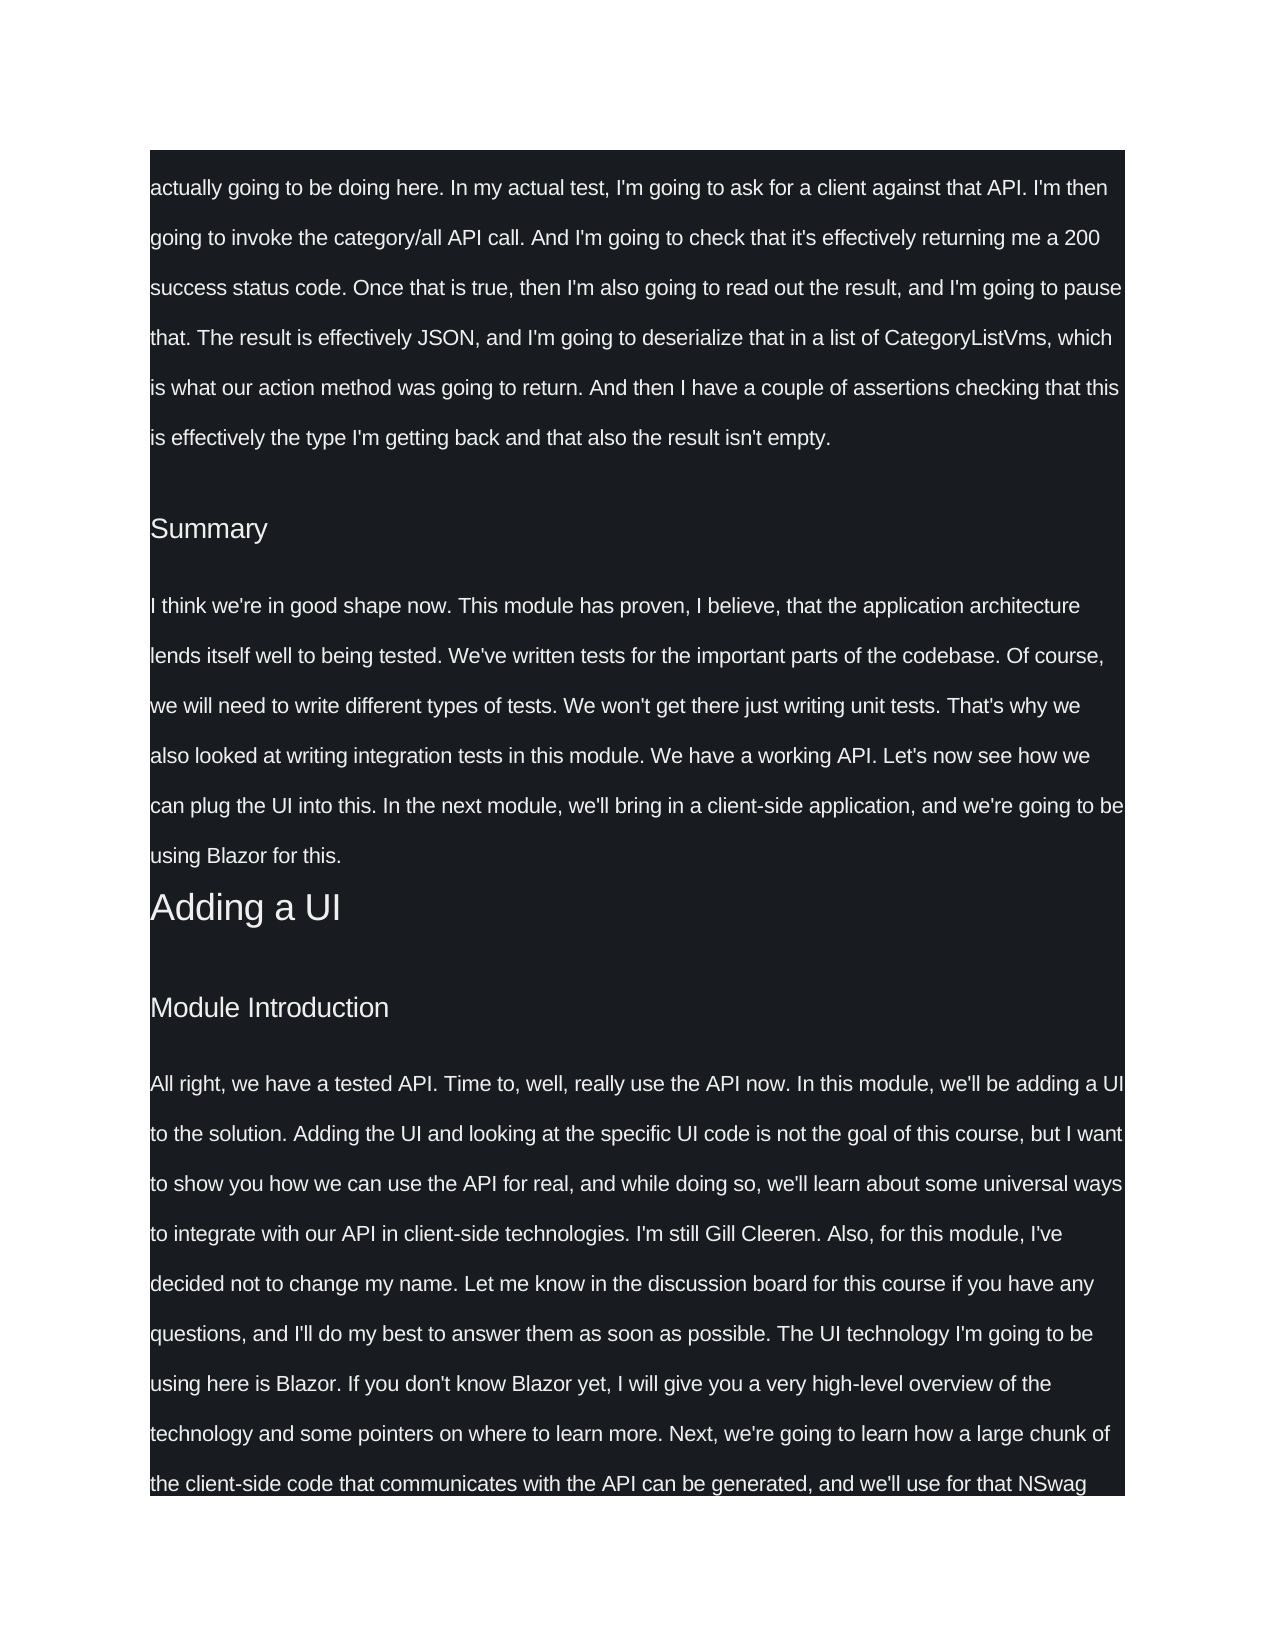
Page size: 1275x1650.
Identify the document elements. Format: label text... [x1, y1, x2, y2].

text I think we're in good shape now. This module has proven, I believe, that the application architecture lends itself well to being tested. We've written tests for the important parts of the codebase. Of course, we will need to write different types of tests. We won't get there just writing unit tests. That's why we also looked at writing integration tests in this module. We have a working API. Let's now see how we can plug the UI into this. In the next module, we'll bring in a client-side application, and we're going to be using Blazor for this. [150, 568, 1125, 868]
text Module Introduction [150, 991, 1125, 1023]
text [150, 1046, 1125, 1496]
text Adding a UI [150, 885, 1125, 928]
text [150, 150, 1125, 450]
text Summary [150, 512, 1125, 545]
